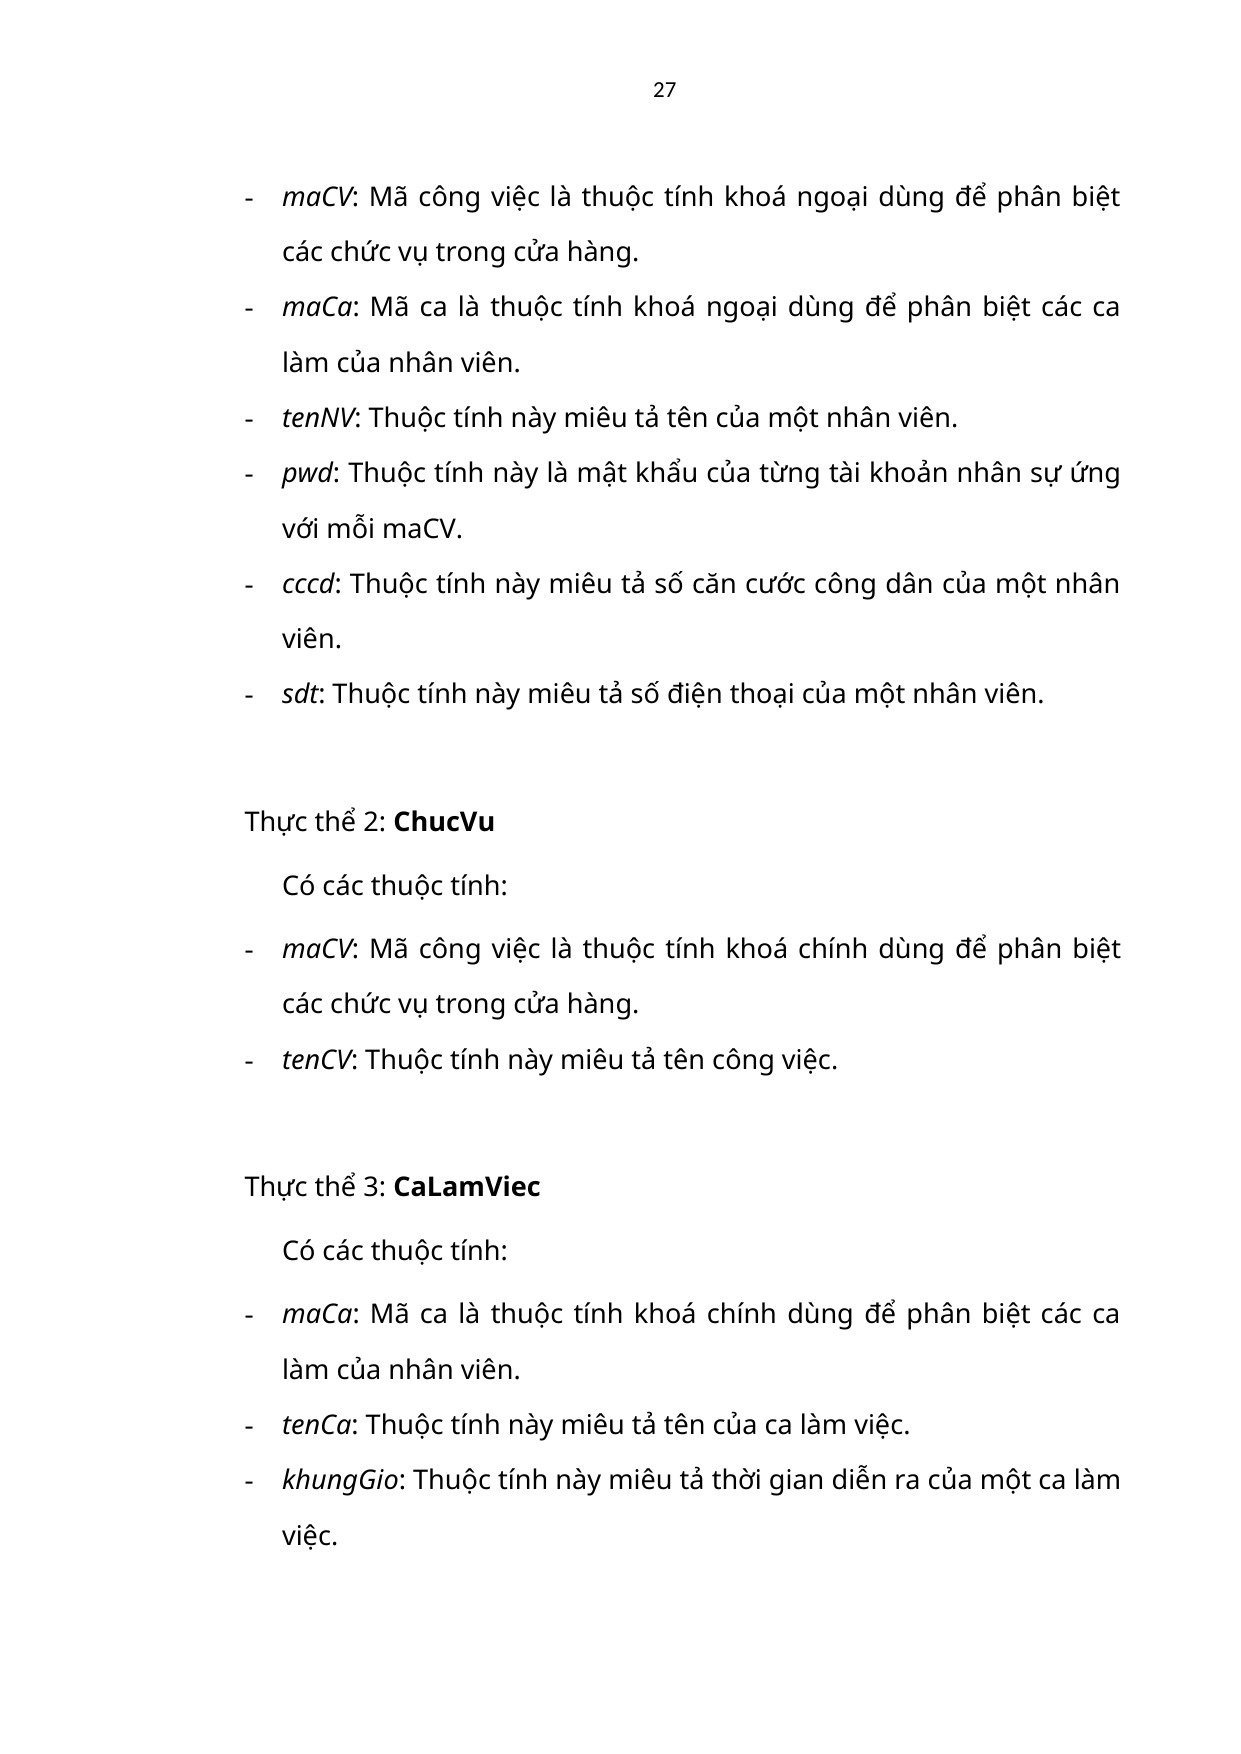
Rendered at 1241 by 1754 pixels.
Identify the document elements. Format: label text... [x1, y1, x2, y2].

list khungGio: Thuộc tính này miêu tả thời gian diễn ra của một ca làm việc. [244, 1461, 1122, 1553]
list maCV: Mã công việc là thuộc tính khoá ngoại dùng để phân biệt các chức vụ trong cửa hàng. [244, 177, 1122, 269]
list maCa: Mã ca là thuộc tính khoá chính dùng để phân biệt các ca làm của nhân viên. [244, 1295, 1122, 1387]
text Thực thể 2: ChucVu [207, 802, 1122, 839]
list maCV: Mã công việc là thuộc tính khoá chính dùng để phân biệt các chức vụ trong cửa hàng. [244, 929, 1122, 1022]
text Có các thuộc tính: [207, 866, 1122, 903]
list sdt: Thuộc tính này miêu tả số điện thoại của một nhân viên. [244, 675, 1122, 712]
list tenNV: Thuộc tính này miêu tả tên của một nhân viên. [244, 398, 1122, 435]
list pwd: Thuộc tính này là mật khẩu của từng tài khoản nhân sự ứng với mỗi maCV. [244, 454, 1122, 546]
list cccd: Thuộc tính này miêu tả số căn cước công dân của một nhân viên. [244, 564, 1122, 657]
list tenCV: Thuộc tính này miêu tả tên công việc. [244, 1040, 1122, 1077]
list maCa: Mã ca là thuộc tính khoá ngoại dùng để phân biệt các ca làm của nhân viên. [244, 288, 1122, 380]
list tenCa: Thuộc tính này miêu tả tên của ca làm việc. [244, 1405, 1122, 1442]
text Có các thuộc tính: [244, 1231, 1122, 1268]
text Thực thể 3: CaLamViec [244, 1167, 1122, 1204]
